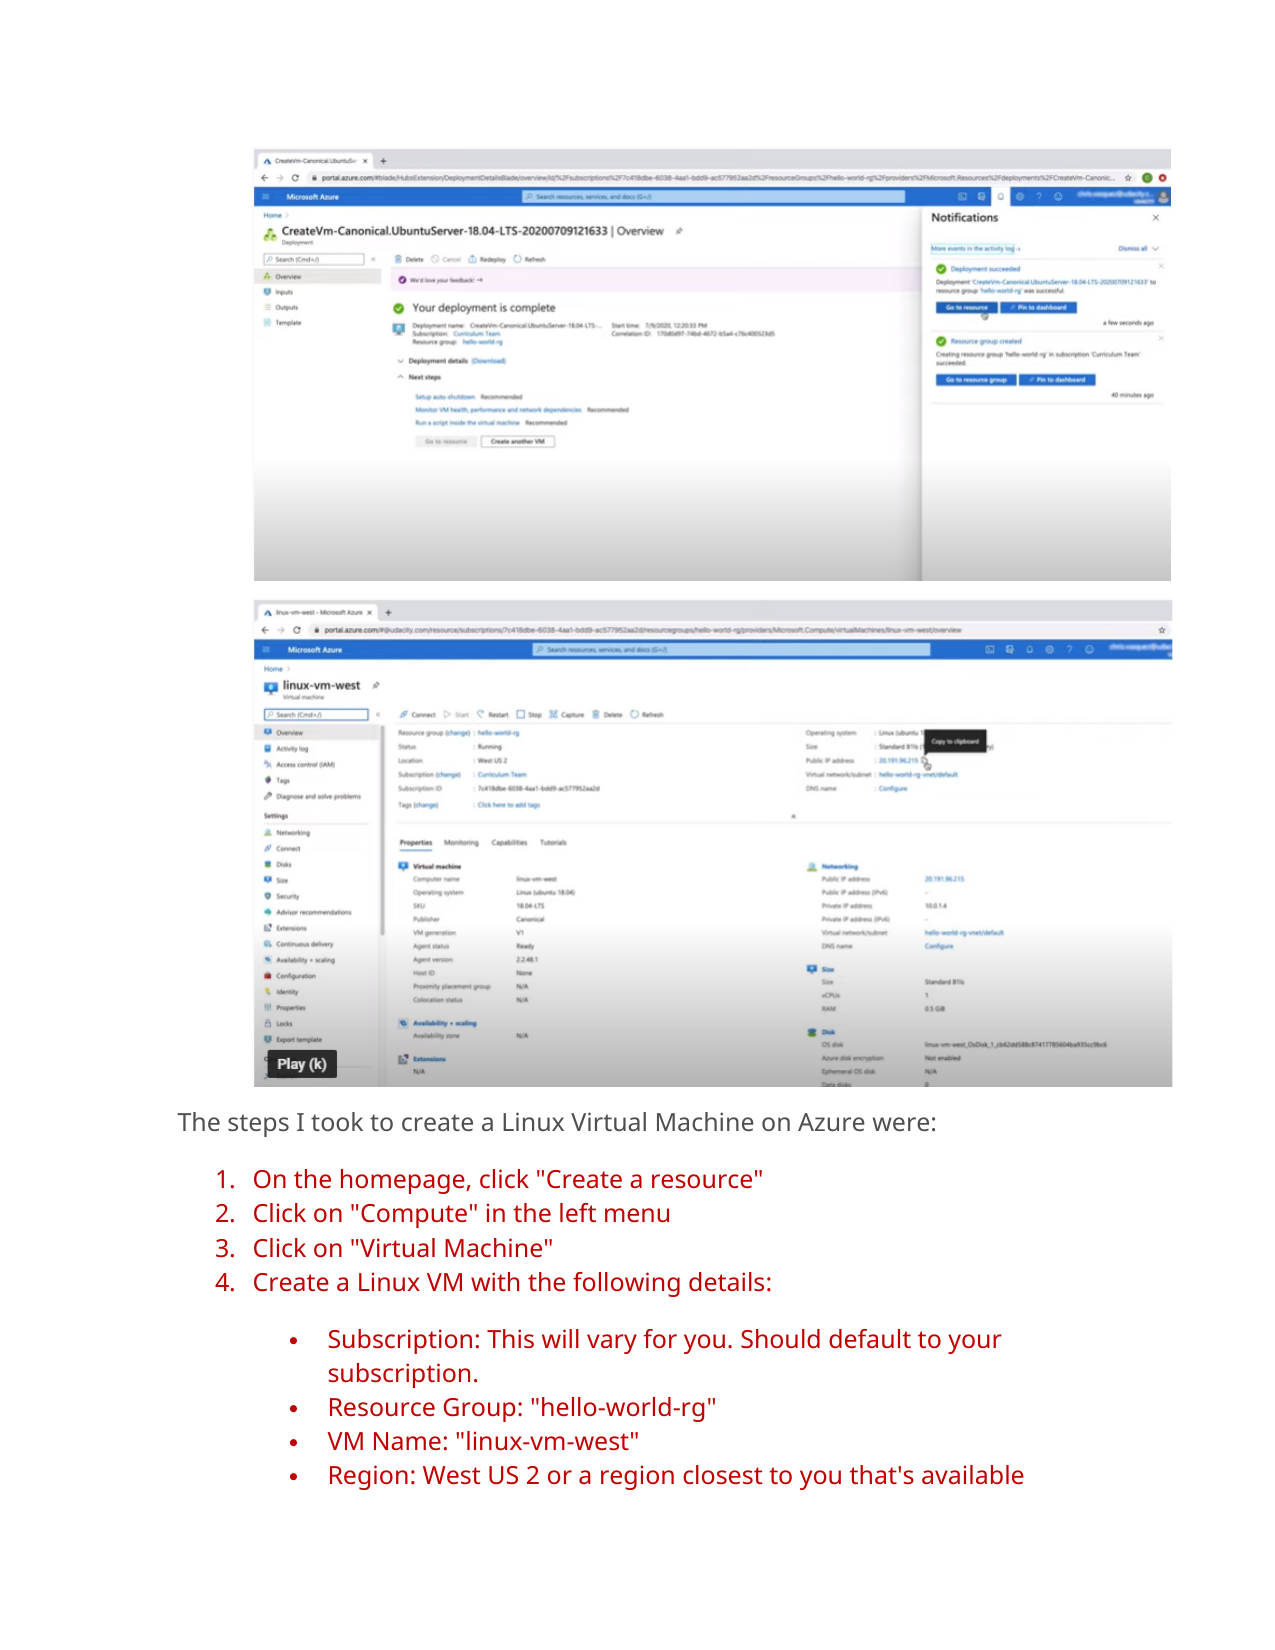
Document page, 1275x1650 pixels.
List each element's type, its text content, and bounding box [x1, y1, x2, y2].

text The steps I took to create a Linux Virtual Machine on Azure were: [177, 1104, 1098, 1139]
list On the homepage, click "Create a resource" [215, 1162, 1098, 1196]
picture [252, 147, 1171, 581]
list Create a Linux VM with the following details: [215, 1264, 1098, 1298]
list Click on "Compute" in the left menu [215, 1196, 1098, 1230]
list VM Name: "linux-vm-west" [290, 1424, 1098, 1458]
list Click on "Virtual Machine" [215, 1230, 1098, 1264]
list Subscription: This will vary for you. Should default to your subscription. [290, 1322, 1098, 1390]
list Resource Group: "hello-world-rg" [290, 1390, 1098, 1424]
list Region: West US 2 or a region closest to you that's available [290, 1458, 1098, 1492]
picture [252, 598, 1173, 1087]
